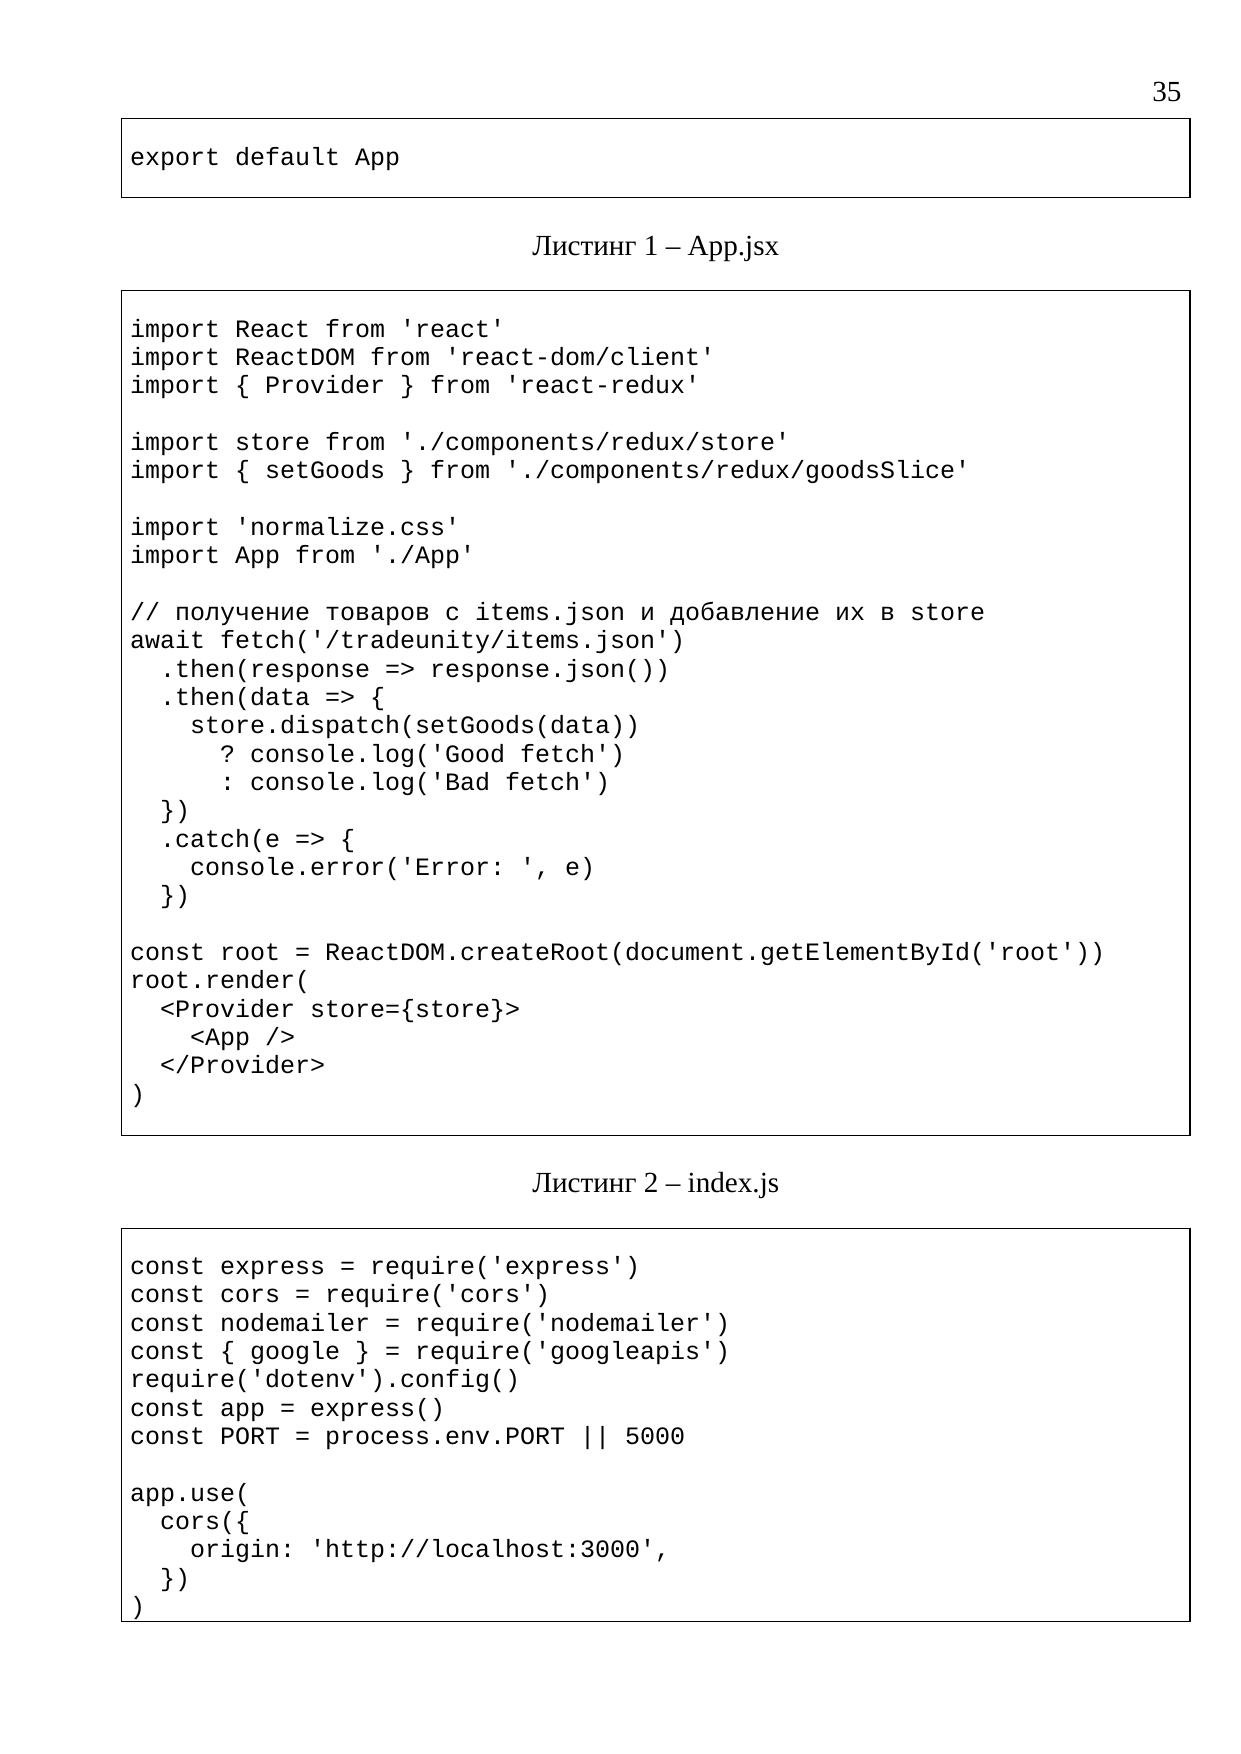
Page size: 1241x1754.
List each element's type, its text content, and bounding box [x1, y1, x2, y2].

text import ReactDOM from 'react-dom/client' [130, 345, 1181, 373]
text import { setGoods } from './components/redux/goodsSlice' [130, 458, 1181, 486]
text .then(data => { [130, 685, 1181, 713]
text const nodemailer = require('nodemailer') [130, 1310, 1181, 1339]
text store.dispatch(setGoods(data)) [130, 713, 1181, 741]
text cors({ [130, 1509, 1181, 1537]
text root.render( [130, 968, 1181, 996]
text const express = require('express') [122, 1229, 1189, 1282]
text .then(response => response.json()) [130, 656, 1181, 685]
text import { Provider } from 'react-redux' [130, 373, 1181, 401]
text app.use( [130, 1480, 1181, 1509]
text }) [130, 883, 1181, 911]
text import store from './components/redux/store' [130, 430, 1181, 458]
text import React from 'react' [122, 291, 1189, 345]
text Листинг 1 – App.jsx [130, 228, 1181, 261]
text const PORT = process.env.PORT || 5000 [130, 1424, 1181, 1452]
text Листинг 2 – index.js [130, 1165, 1181, 1198]
text }) [130, 798, 1181, 826]
text require('dotenv').config() [130, 1367, 1181, 1395]
text console.error('Error: ', e) [130, 855, 1181, 883]
text await fetch('/tradeunity/items.json') [130, 628, 1181, 656]
text const { google } = require('googleapis') [130, 1339, 1181, 1367]
text ? console.log('Good fetch') [130, 741, 1181, 770]
text const root = ReactDOM.createRoot(document.getElementById('root')) [130, 940, 1181, 968]
text export default App [122, 119, 1189, 197]
text // получение товаров с items.json и добавление их в store [130, 600, 1181, 628]
text <Provider store={store}> [130, 996, 1181, 1025]
text import App from './App' [130, 543, 1181, 571]
text import 'normalize.css' [130, 515, 1181, 543]
text const cors = require('cors') [130, 1282, 1181, 1310]
text }) [130, 1565, 1181, 1594]
text ) [130, 1594, 1181, 1621]
text <App /> [130, 1025, 1181, 1053]
text ) [122, 1055, 1189, 1135]
text const app = express() [130, 1395, 1181, 1424]
text : console.log('Bad fetch') [130, 770, 1181, 798]
text .catch(e => { [130, 826, 1181, 855]
text origin: 'http://localhost:3000', [130, 1537, 1181, 1565]
